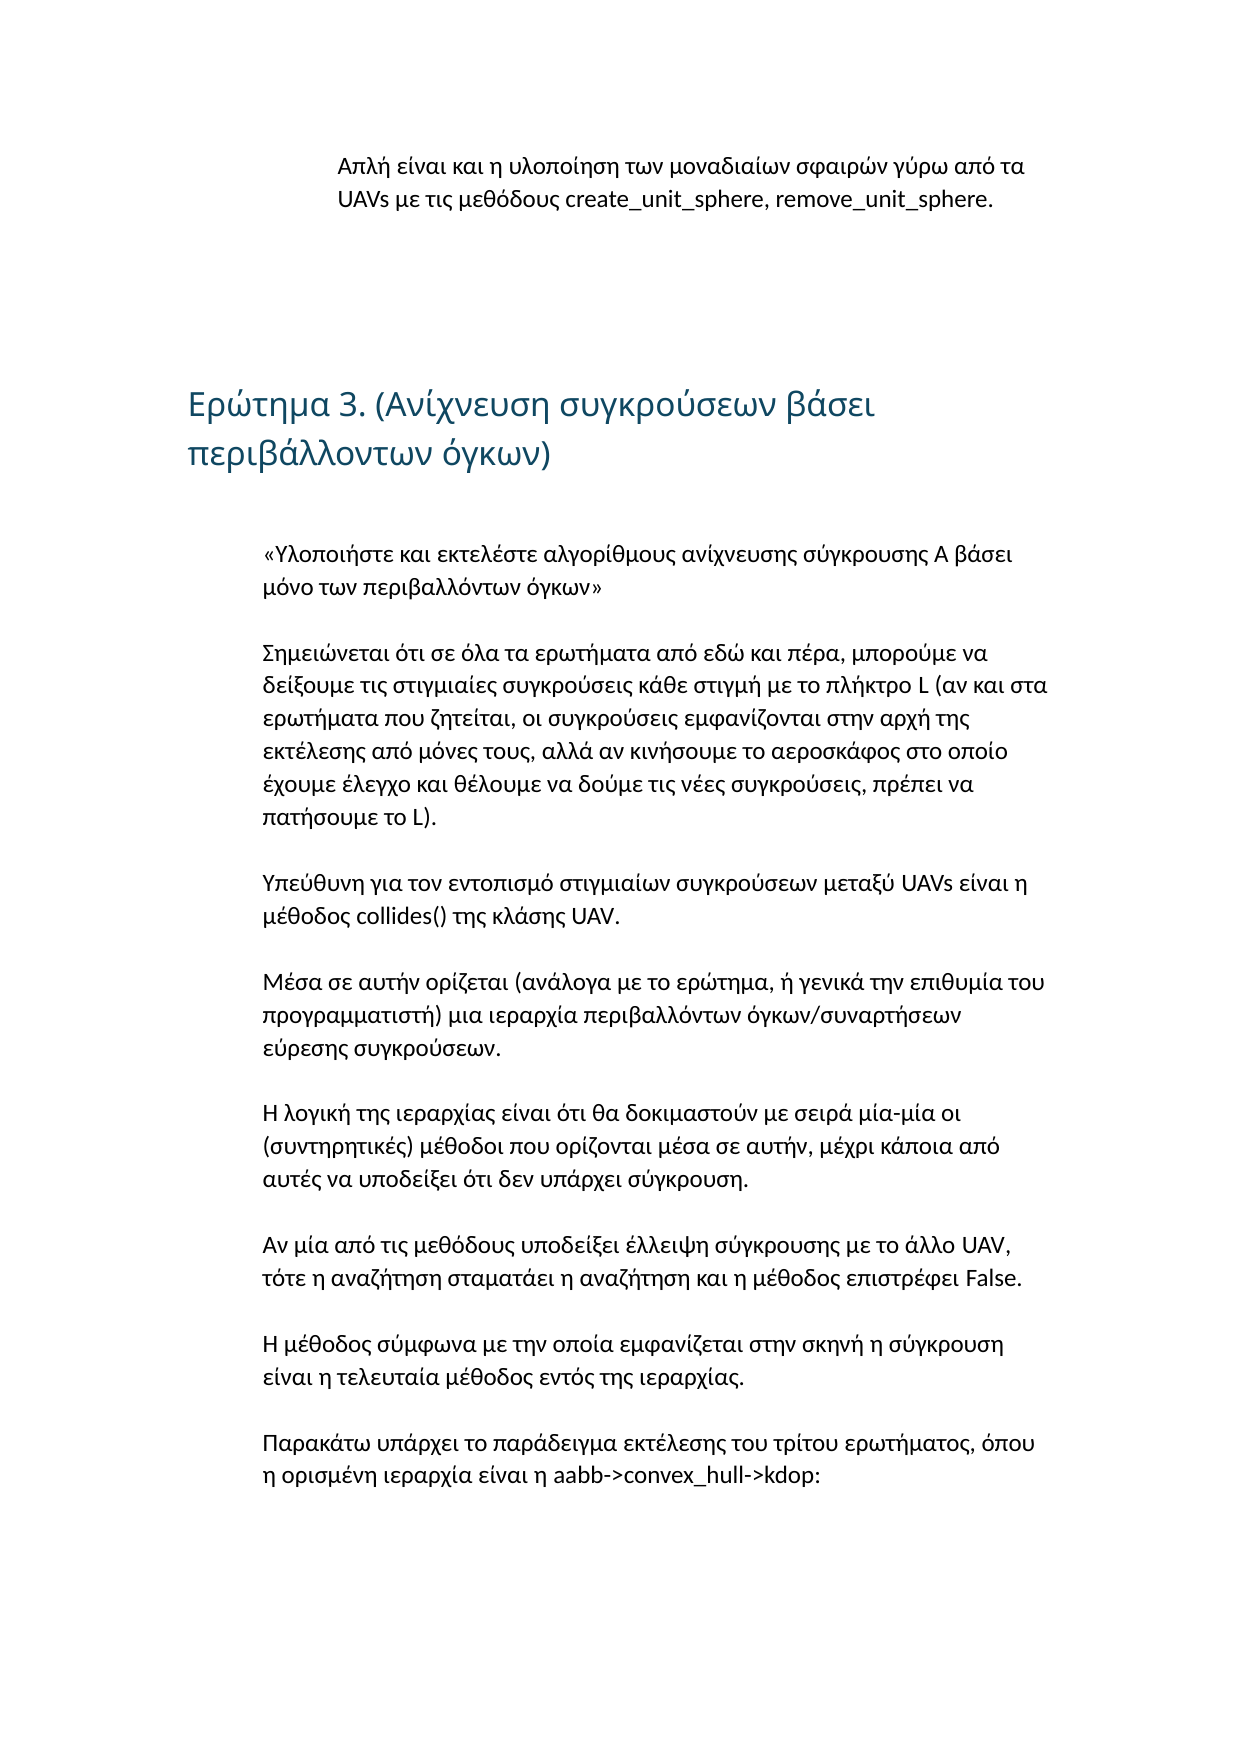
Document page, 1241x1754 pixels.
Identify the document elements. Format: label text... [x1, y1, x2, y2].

list Υπεύθυνη για τον εντοπισμό στιγμιαίων συγκρούσεων μεταξύ UAVs είναι η μέθοδος collides() της κλάσης UAV. [262, 867, 1053, 931]
list Μέσα σε αυτήν ορίζεται (ανάλογα με το ερώτημα, ή γενικά την επιθυμία του προγραμματιστή) μια ιεραρχία περιβαλλόντων όγκων/συναρτήσεων εύρεσης συγκρούσεων. [262, 966, 1053, 1062]
text Απλή είναι και η υλοποίηση των μοναδιαίων σφαιρών γύρω από τα UAVs με τις μεθόδους create_unit_sphere, remove_unit_sphere. [337, 150, 1053, 213]
list μόνο των περιβαλλόντων όγκων» [262, 571, 1053, 601]
list Σημειώνεται ότι σε όλα τα ερωτήματα από εδώ και πέρα, μπορούμε να δείξουμε τις στιγμιαίες συγκρούσεις κάθε στιγμή με το πλήκτρο L (αν και στα ερωτήματα που ζητείται, οι συγκρούσεις εμφανίζονται στην αρχή της εκτέλεσης από μόνες τους, αλλά αν κινήσουμε το αεροσκάφος στο οποίο έχουμε έλεγχο και θέλουμε να δούμε τις νέες συγκρούσεις, πρέπει να πατήσουμε το L). [262, 637, 1053, 832]
list Η λογική της ιεραρχίας είναι ότι θα δοκιμαστούν με σειρά μία-μία οι (συντηρητικές) μέθοδοι που ορίζονται μέσα σε αυτήν, μέχρι κάποια από αυτές να υποδείξει ότι δεν υπάρχει σύγκρουση. [262, 1097, 1053, 1194]
list Αν μία από τις μεθόδους υποδείξει έλλειψη σύγκρουσης με το άλλο UAV, τότε η αναζήτηση σταματάει η αναζήτηση και η μέθοδος επιστρέφει False. [262, 1229, 1053, 1293]
list Παρακάτω υπάρχει το παράδειγμα εκτέλεσης του τρίτου ερωτήματος, όπου η ορισμένη ιεραρχία είναι η aabb->convex_hull->kdop: [262, 1427, 1053, 1490]
subtitle Ερώτημα 3. (Ανίχνευση συγκρούσεων βάσει περιβάλλοντων όγκων) [187, 381, 1053, 476]
list Η μέθοδος σύμφωνα με την οποία εμφανίζεται στην σκηνή η σύγκρουση είναι η τελευταία μέθοδος εντός της ιεραρχίας. [262, 1328, 1053, 1391]
list «Υλοποιήστε και εκτελέστε αλγορίθμους ανίχνευσης σύγκρουσης Α βάσει [262, 538, 1053, 568]
